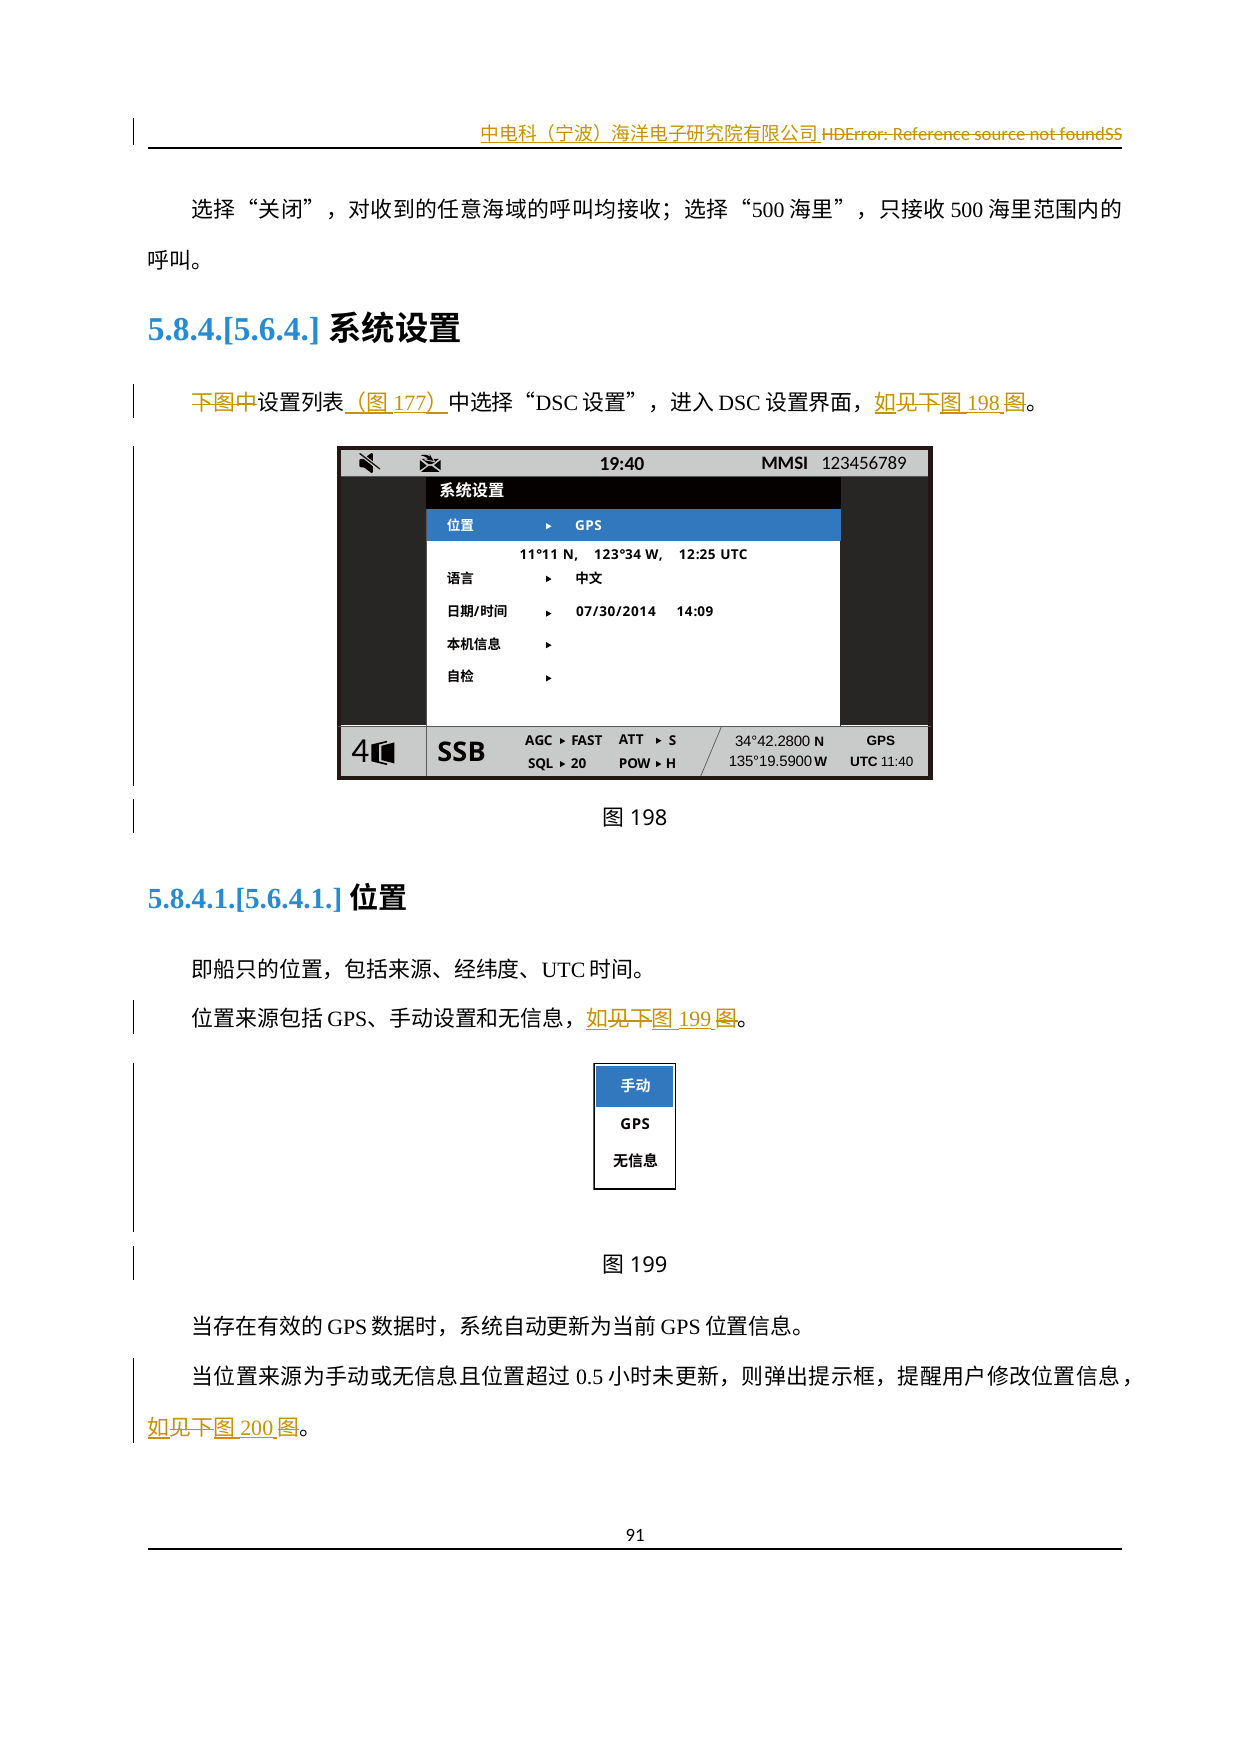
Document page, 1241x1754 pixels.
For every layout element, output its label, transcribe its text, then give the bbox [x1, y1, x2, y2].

subtitle 系统设置 [148, 292, 1122, 360]
text 当存在有效的GPS数据时，系统自动更新为当前GPS位置信息。 [148, 1308, 1122, 1342]
subtitle 位置 [148, 861, 1122, 929]
text 当位置来源为手动或无信息且位置超过0.5小时未更新，则弹出提示框，提醒用户修改位置信息，。 [148, 1358, 1122, 1443]
text 位置来源包括GPS、手动设置和无信息，。 [148, 1000, 1122, 1034]
text 即船只的位置，包括来源、经纬度、UTC时间。 [148, 951, 1122, 984]
text 选择“关闭”，对收到的任意海域的呼叫均接收；选择“500海里”，只接收500海里范围内的呼叫。 [148, 191, 1122, 276]
text 设置列表中选择“DSC设置”，进入DSC设置界面，。 [148, 384, 1122, 418]
